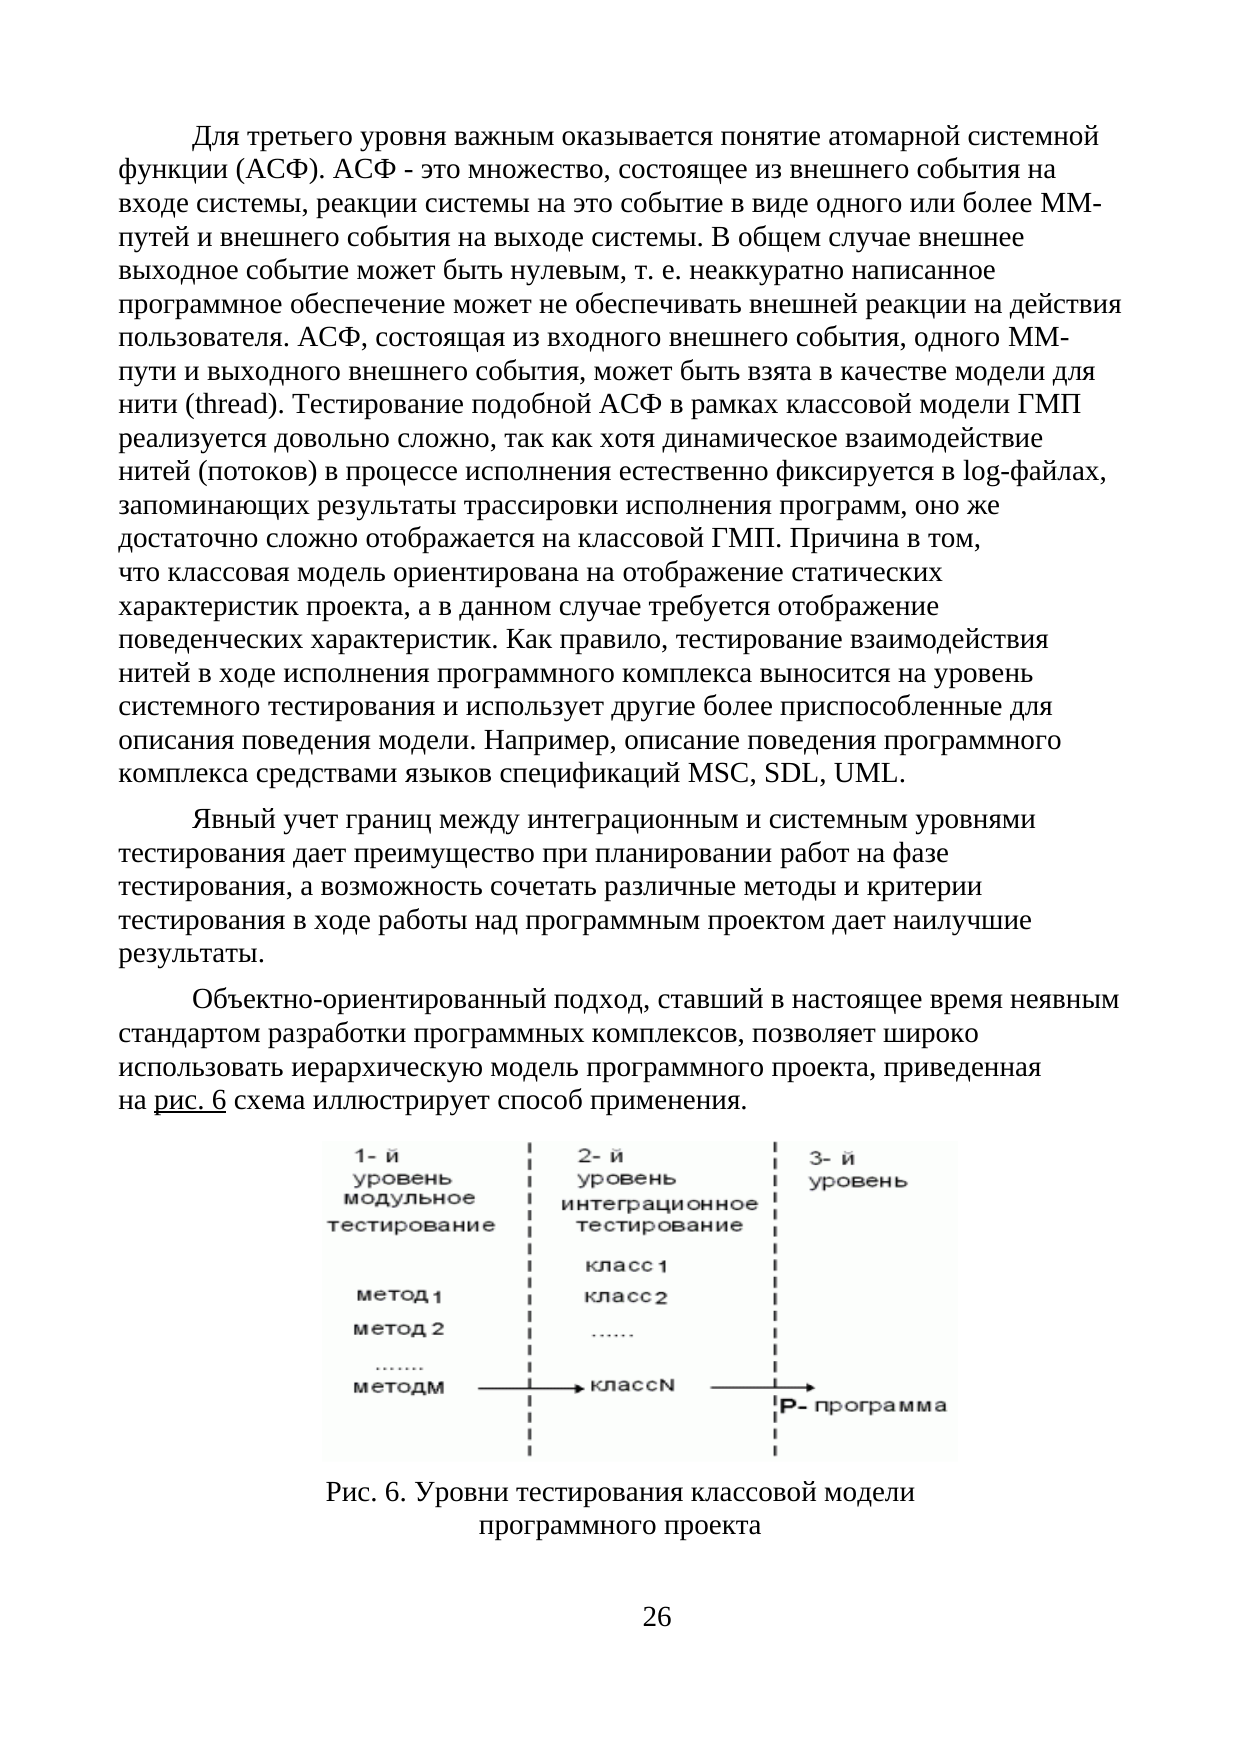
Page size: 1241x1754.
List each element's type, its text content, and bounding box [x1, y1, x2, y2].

text Для третьего уровня важным оказывается понятие атомарной системной функции (АСФ). АСФ - это множество, состоящее из внешнего события на входе системы, реакции системы на это событие в виде одного или более ММ-путей и внешнего события на выходе системы. В общем случае внешнее выходное событие может быть нулевым, т. е. неаккуратно написанное программное обеспечение может не обеспечивать внешней реакции на действия пользователя. АСФ, состоящая из входного внешнего события, одного ММ-пути и выходного внешнего события, может быть взята в качестве модели для нити (thread). Тестирование подобной АСФ в рамках классовой модели ГМП реализуется довольно сложно, так как хотя динамическое взаимодействие нитей (потоков) в процессе исполнения естественно фиксируется в log-файлах, запоминающих результаты трассировки исполнения программ, оно же достаточно сложно отображается на классовой ГМП. Причина в том, что классовая модель ориентирована на отображение статических характеристик проекта, а в данном случае требуется отображение поведенческих характеристик. Как правило, тестирование взаимодействия нитей в ходе исполнения программного комплекса выносится на уровень системного тестирования и использует другие более приспособленные для описания поведения модели. Например, описание поведения программного комплекса средствами языков спецификаций MSC, SDL, UML. [118, 118, 1122, 789]
picture [322, 1141, 958, 1461]
text Явный учет границ между интеграционным и системным уровнями тестирования дает преимущество при планировании работ на фазе тестирования, а возможность сочетать различные методы и критерии тестирования в ходе работы над программным проектом дает наилучшие результаты. [118, 801, 1122, 969]
text Объектно-ориентированный подход, ставший в настоящее время неявным стандартом разработки программных комплексов, позволяет широко использовать иерархическую модель программного проекта, приведенная на рис. 6 схема иллюстрирует способ применения. [118, 982, 1122, 1116]
